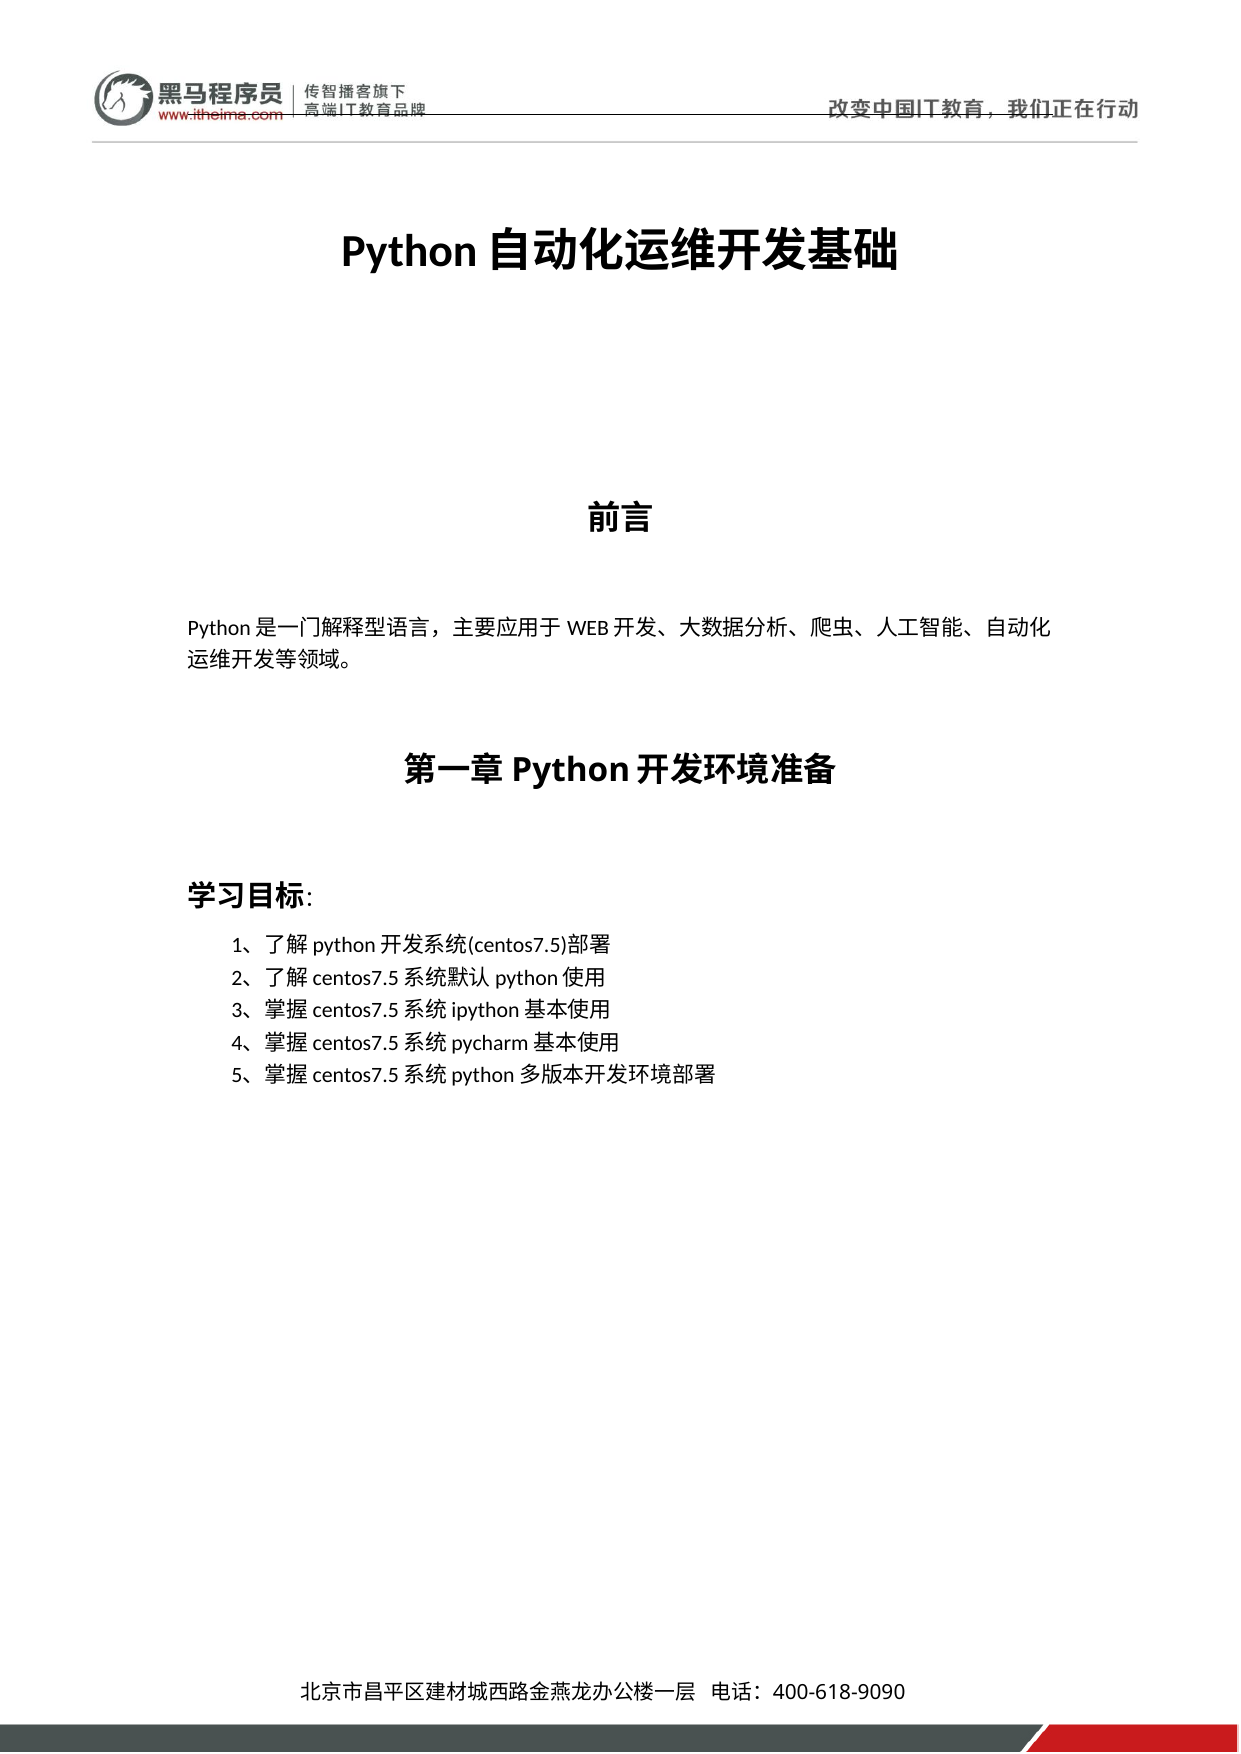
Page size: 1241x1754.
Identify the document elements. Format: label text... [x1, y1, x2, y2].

subtitle 前言 [187, 482, 1053, 547]
picture [0, 0, 1241, 150]
text 3、掌握centos7.5系统ipython基本使用 [187, 992, 1053, 1024]
text Python是一门解释型语言，主要应用于WEB开发、大数据分析、爬虫、人工智能、自动化运维开发等领域。 [187, 609, 1053, 674]
subtitle 第一章 Python开发环境准备 [187, 734, 1053, 799]
subtitle Python自动化运维开发基础 [187, 197, 1053, 295]
text 学习目标： [187, 862, 1053, 927]
picture [0, 1671, 1239, 1752]
text 5、掌握centos7.5系统python多版本开发环境部署 [187, 1057, 1053, 1089]
text 4、掌握centos7.5系统pycharm基本使用 [187, 1024, 1053, 1057]
text 1、了解python开发系统(centos7.5)部署 [187, 927, 1053, 959]
text 2、了解centos7.5系统默认python使用 [187, 959, 1053, 992]
